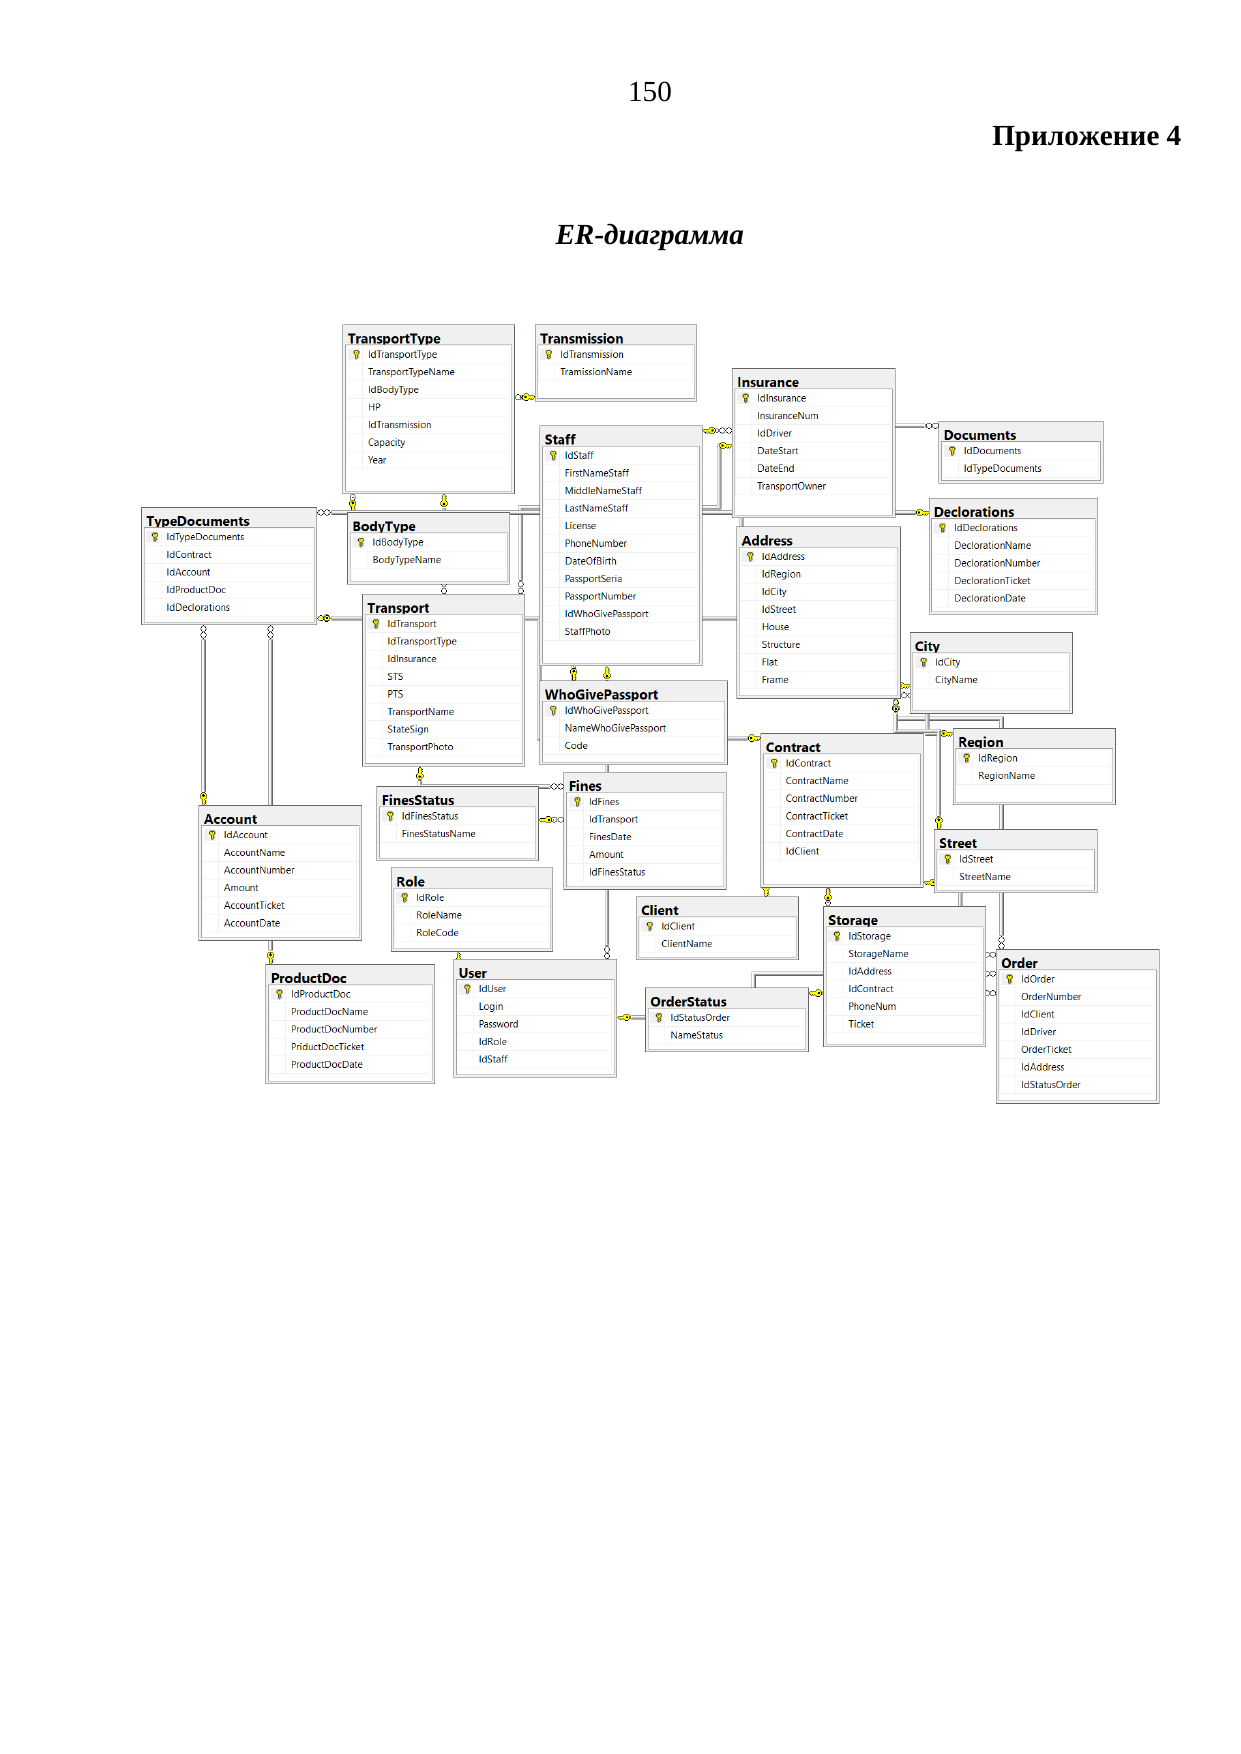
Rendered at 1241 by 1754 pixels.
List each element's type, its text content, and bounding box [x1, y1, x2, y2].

picture [118, 315, 1182, 1106]
text Приложение 4 [118, 118, 1181, 152]
text ER-диаграмма [118, 217, 1181, 250]
